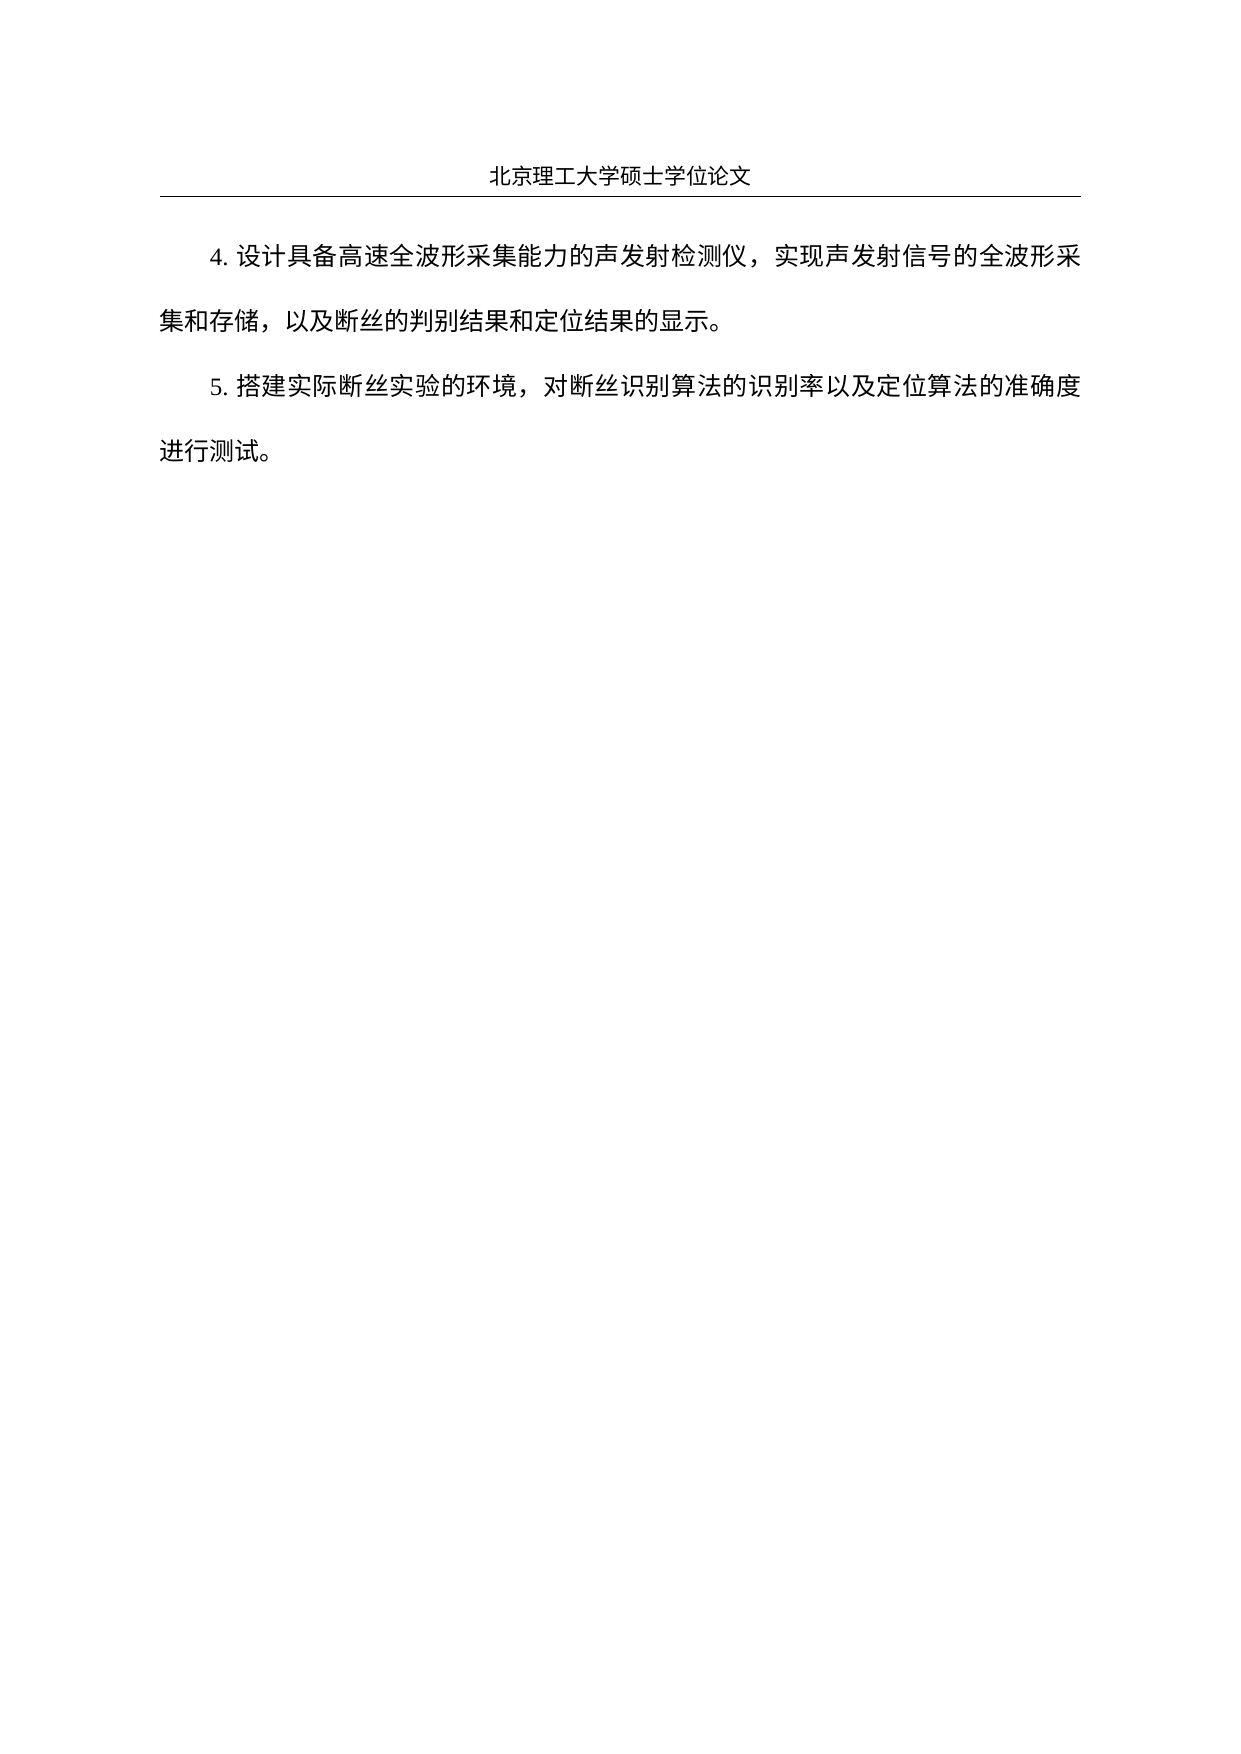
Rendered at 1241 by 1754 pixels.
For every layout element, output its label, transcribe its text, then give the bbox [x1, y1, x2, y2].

text 4. 设计具备高速全波形采集能力的声发射检测仪，实现声发射信号的全波形采集和存储，以及断丝的判别结果和定位结果的显示。 [159, 222, 1081, 352]
text 5. 搭建实际断丝实验的环境，对断丝识别算法的识别率以及定位算法的准确度进行测试。 [159, 352, 1081, 482]
